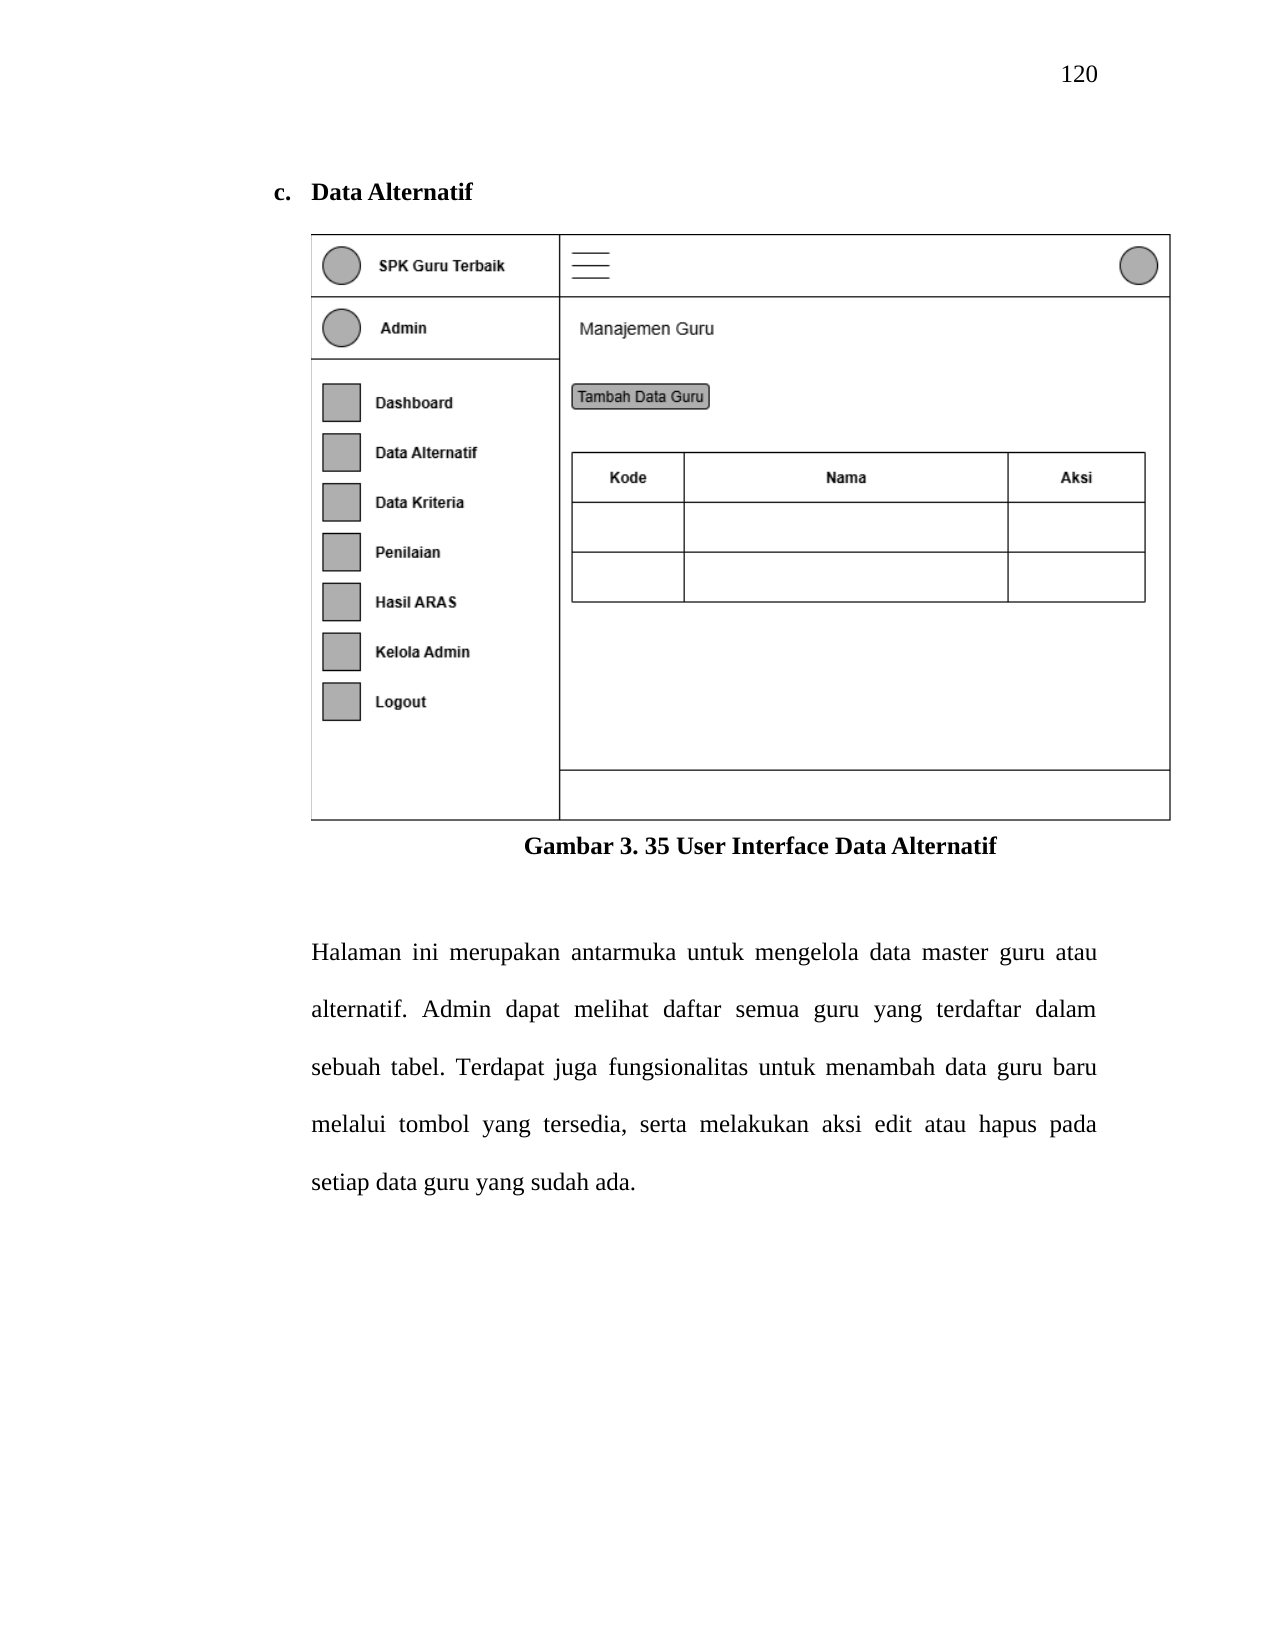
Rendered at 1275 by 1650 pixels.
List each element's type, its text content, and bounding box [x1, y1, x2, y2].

list Data Alternatif [274, 177, 1098, 206]
list Halaman ini merupakan antarmuka untuk mengelola data master guru atau alternatif. Admin dapat melihat daftar semua guru yang terdaftar dalam sebuah tabel. Terdapat juga fungsionalitas untuk menambah data guru baru melalui tombol yang tersedia, serta melakukan aksi edit atau hapus pada setiap data guru yang sudah ada. [311, 937, 1098, 1196]
picture [311, 234, 1172, 822]
